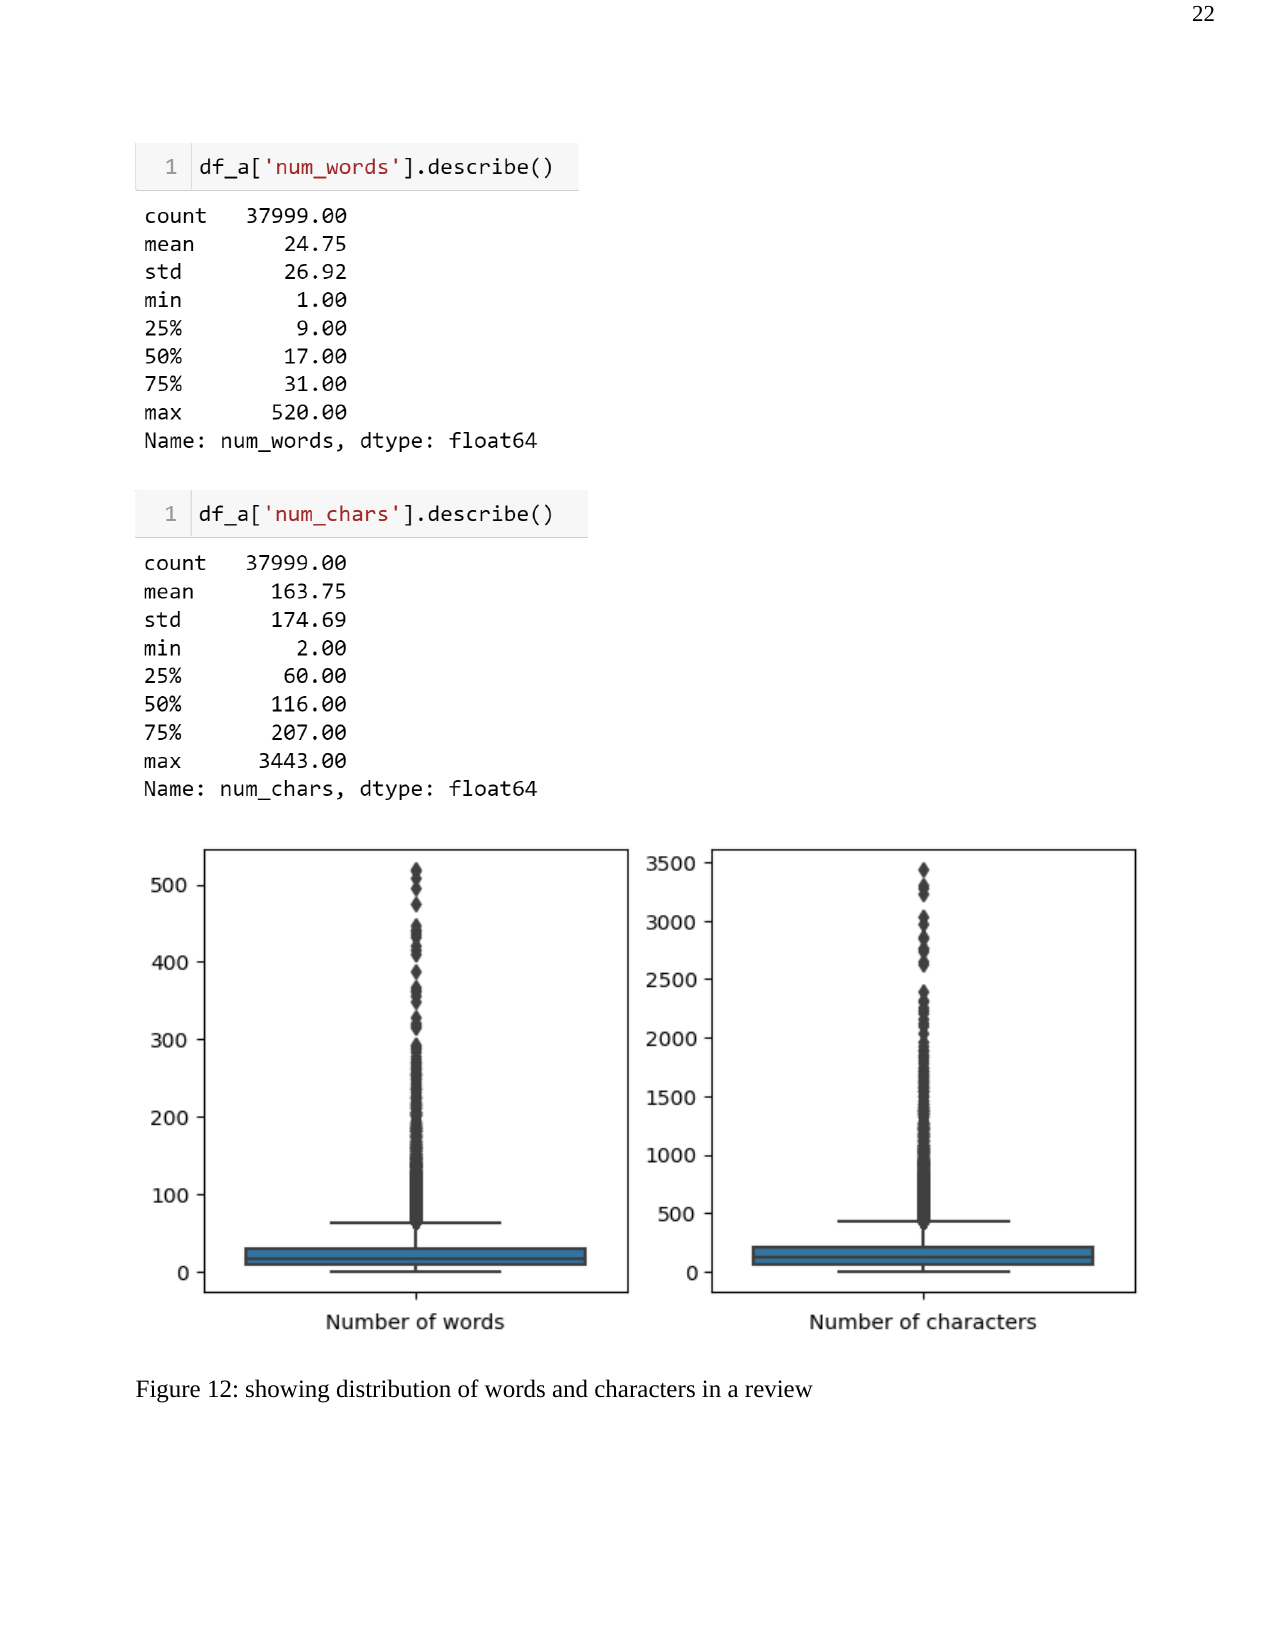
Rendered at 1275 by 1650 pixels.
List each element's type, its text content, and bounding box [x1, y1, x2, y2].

picture [135, 835, 1150, 1348]
picture [135, 490, 588, 810]
text Figure 12: showing distribution of words and characters in a review [135, 1374, 1125, 1403]
picture [135, 143, 579, 465]
